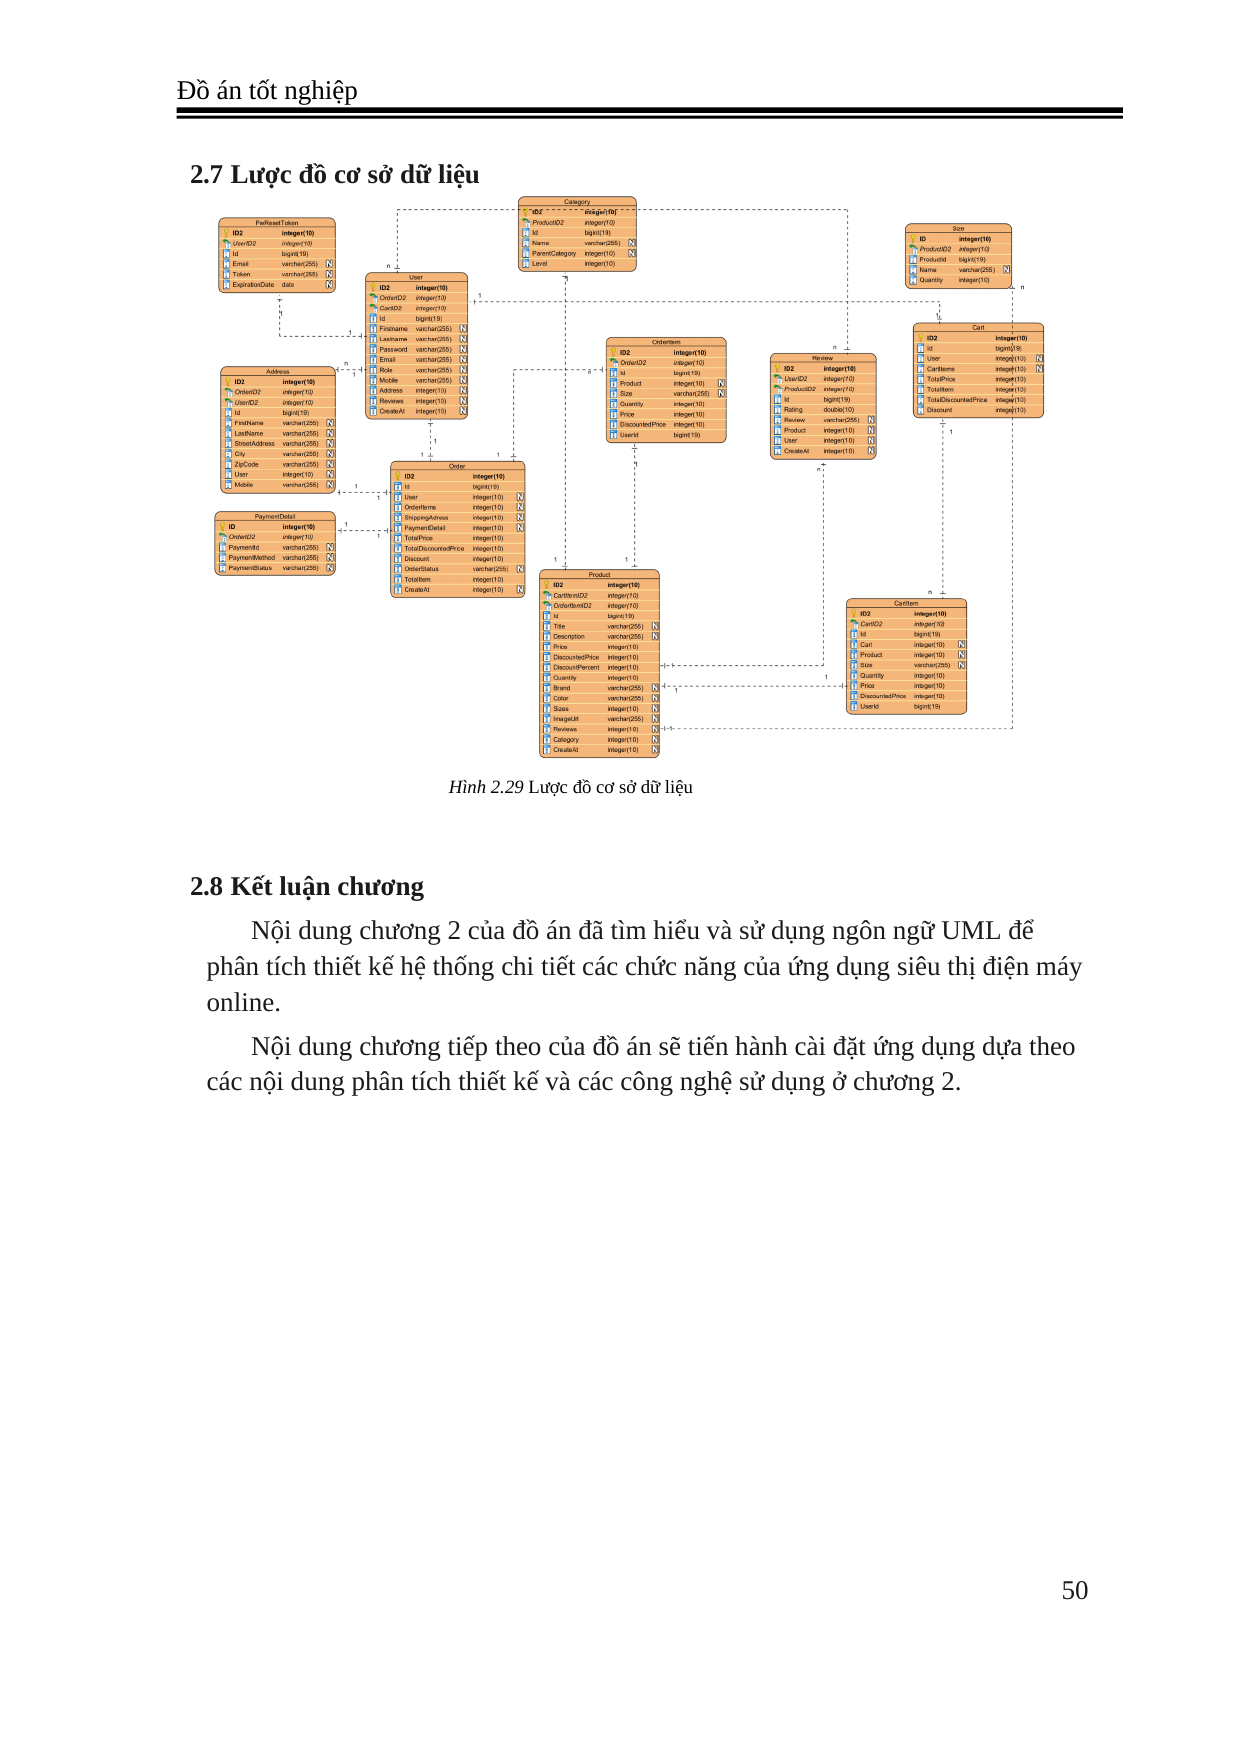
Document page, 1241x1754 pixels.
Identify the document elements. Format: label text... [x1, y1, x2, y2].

text Nội dung chương tiếp theo của đồ án sẽ tiến hành cài đặt ứng dụng dựa theo các nội dung phân tích thiết kế và các công nghệ sử dụng ở chương 2. [206, 1030, 1088, 1097]
text Nội dung chương 2 của đồ án đã tìm hiểu và sử dụng ngôn ngữ UML để phân tích thiết kế hệ thống chi tiết các chức năng của ứng dụng siêu thị điện máy online. [206, 914, 1088, 1017]
picture [177, 195, 1170, 777]
subtitle Lược đồ cơ sở dữ liệu [190, 158, 1088, 189]
subtitle Kết luận chương [190, 870, 1088, 901]
